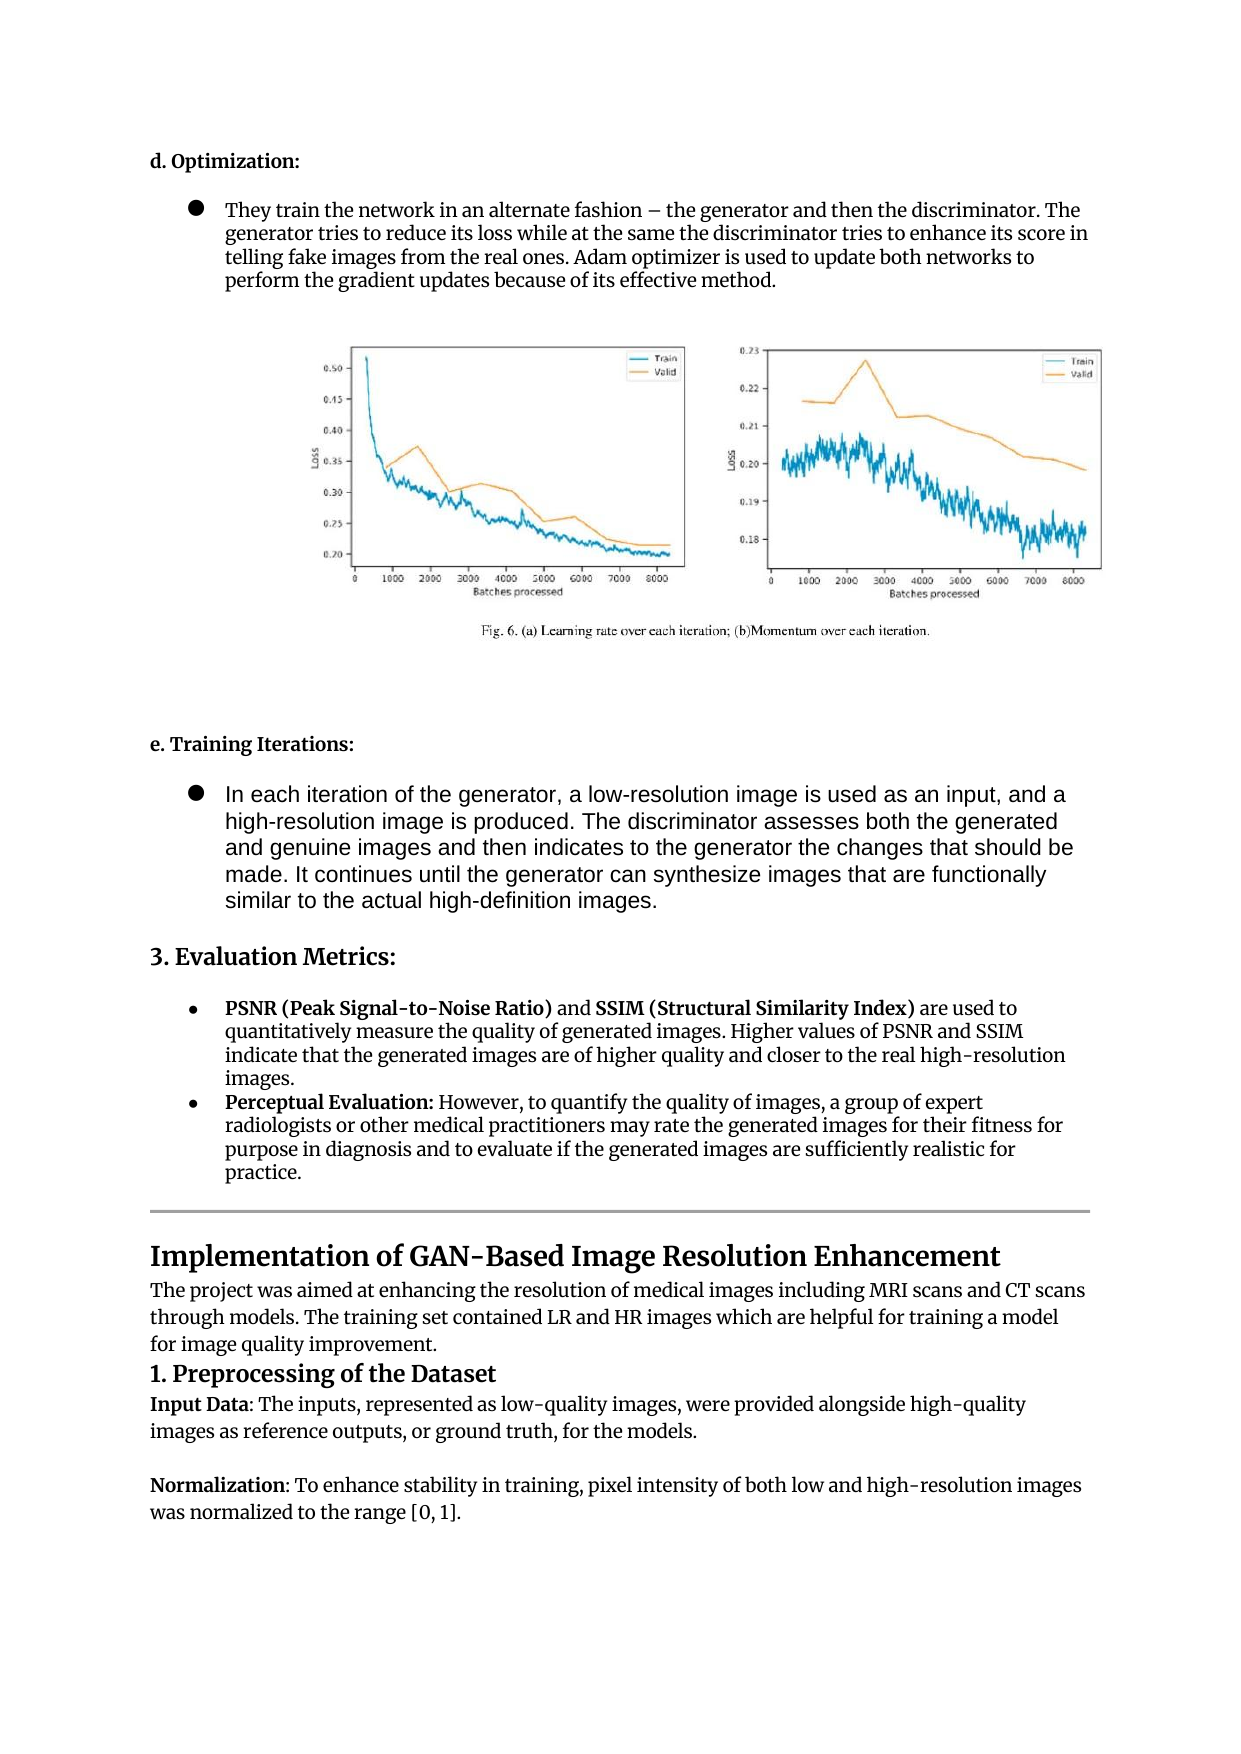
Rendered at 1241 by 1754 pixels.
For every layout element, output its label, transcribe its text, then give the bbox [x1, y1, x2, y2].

list In each iteration of the generator, a low-resolution image is used as an input, and a high-resolution image is produced. The discriminator assesses both the generated and genuine images and then indicates to the generator the changes that should be made. It continues until the generator can synthesize images that are functionally similar to the actual high-definition images. [187, 781, 1090, 913]
text Normalization: To enhance stability in training, pixel intensity of both low and high-resolution images was normalized to the range [0, 1]. [150, 1474, 1090, 1525]
text Implementation of GAN-Based Image Resolution Enhancement [150, 1240, 1090, 1274]
picture [225, 317, 1166, 660]
subtitle d. Optimization: [150, 150, 1090, 173]
text The project was aimed at enhancing the resolution of medical images including MRI scans and CT scans through models. The training set contained LR and HR images which are helpful for training a model for image quality improvement. [150, 1279, 1090, 1357]
list Perceptual Evaluation: However, to quantify the quality of images, a group of expert radiologists or other medical practitioners may rate the generated images for their fitness for purpose in diagnosis and to evaluate if the generated images are sufficiently realistic for practice. [187, 1091, 1090, 1185]
text 1. Preprocessing of the Dataset [150, 1360, 1090, 1389]
text Input Data: The inputs, represented as low-quality images, were provided alongside high-quality images as reference outputs, or ground truth, for the models. [150, 1393, 1090, 1444]
list They train the network in an alternate fashion – the generator and then the discriminator. The generator tries to reduce its loss while at the same the discriminator tries to enhance its score in telling fake images from the real ones. Adam optimizer is used to update both networks to perform the gradient updates because of its effective method. [187, 198, 1090, 293]
subtitle 3. Evaluation Metrics: [150, 943, 1090, 971]
list PSNR (Peak Signal-to-Noise Ratio) and SSIM (Structural Similarity Index) are used to quantitatively measure the quality of generated images. Higher values of PSNR and SSIM indicate that the generated images are of higher quality and closer to the real high-resolution images. [187, 996, 1090, 1091]
subtitle e. Training Iterations: [150, 733, 1090, 756]
